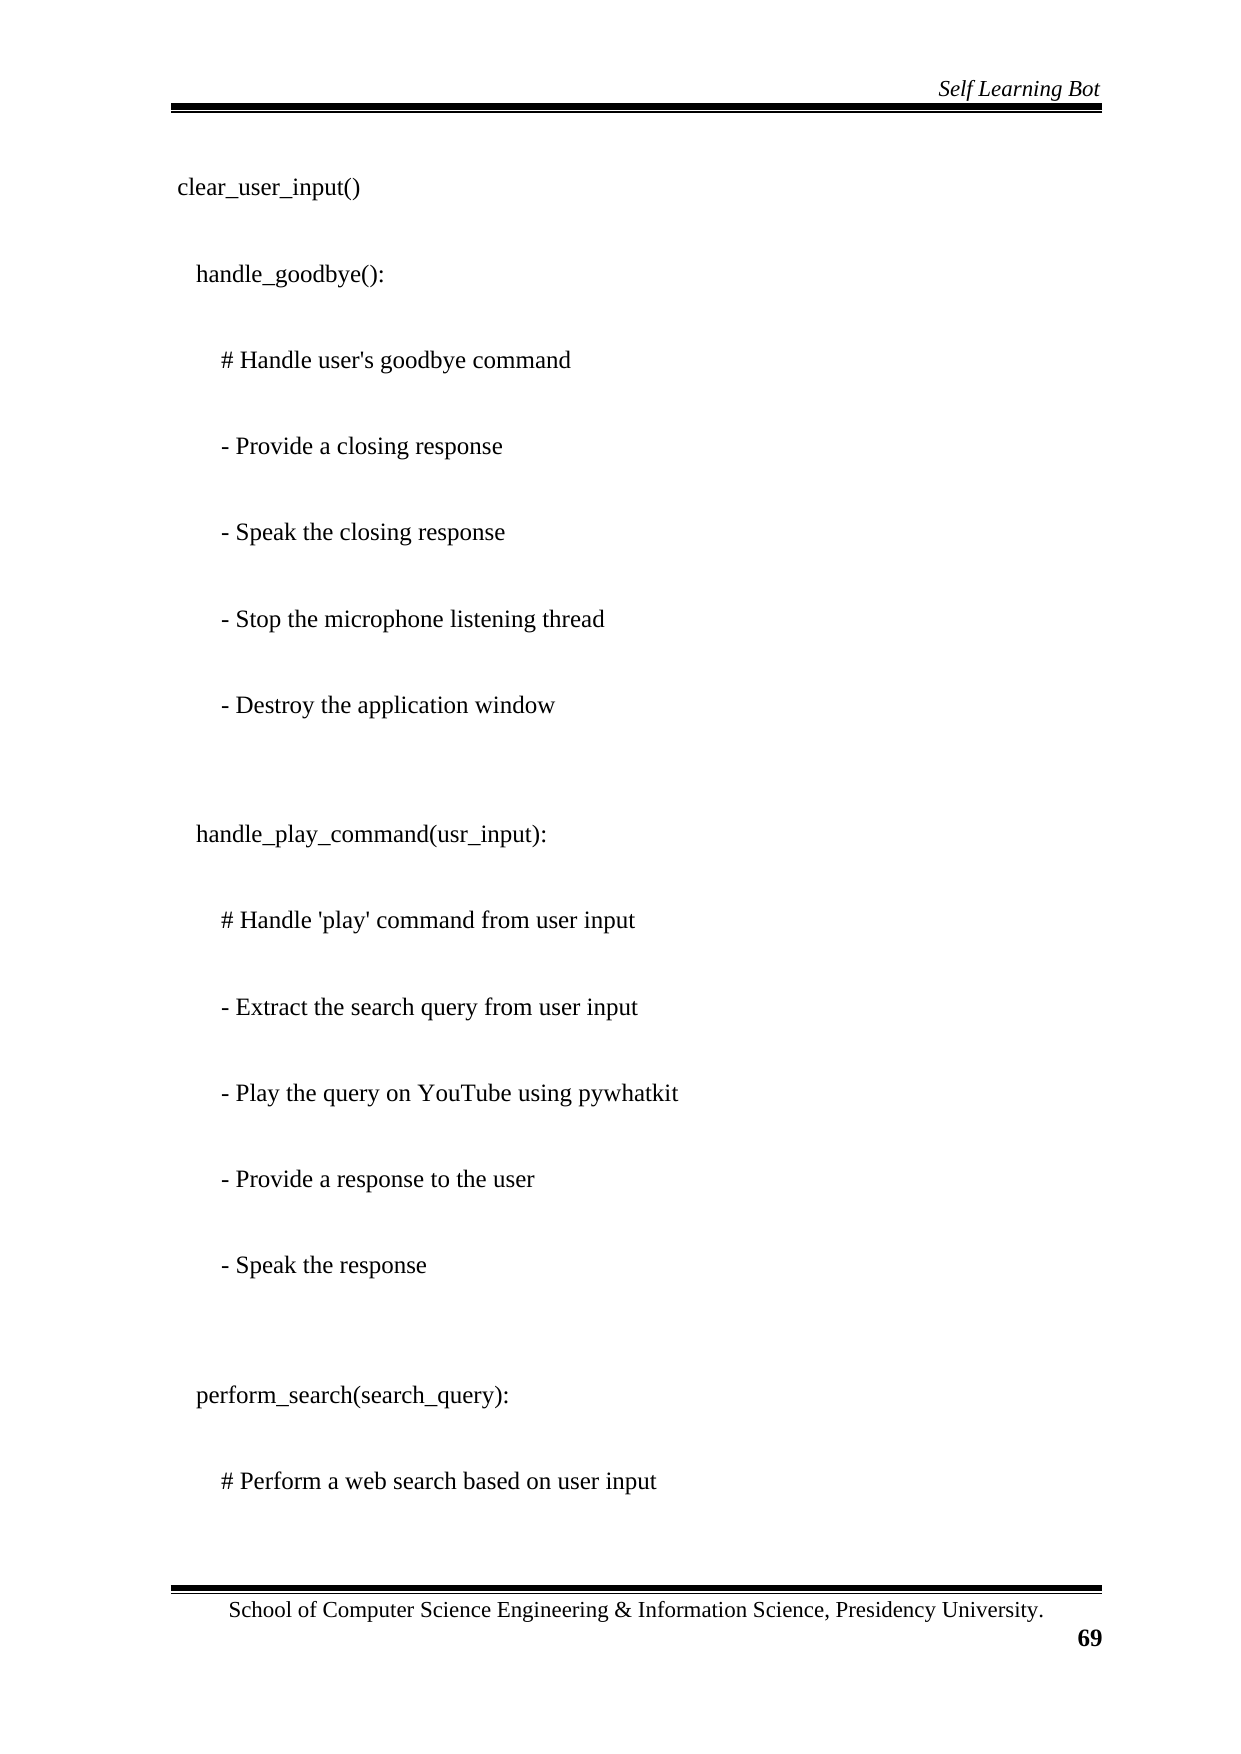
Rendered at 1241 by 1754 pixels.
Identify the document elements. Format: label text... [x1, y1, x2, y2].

text - Extract the search query from user input [171, 992, 1102, 1021]
text - Speak the response [171, 1251, 1102, 1279]
text perform_search(search_query): [171, 1380, 1102, 1409]
text # Handle user's goodbye command [171, 345, 1102, 374]
text handle_play_command(usr_input): [171, 819, 1102, 848]
text # Handle 'play' command from user input [171, 906, 1102, 934]
text # Perform a web search based on user input [171, 1466, 1102, 1495]
text - Play the query on YouTube using pywhatkit [171, 1078, 1102, 1107]
text - Provide a response to the user [171, 1164, 1102, 1193]
text - Stop the microphone listening thread [171, 604, 1102, 632]
text clear_user_input() [171, 172, 1102, 201]
text - Provide a closing response [171, 431, 1102, 460]
text - Speak the closing response [171, 517, 1102, 546]
text - Destroy the application window [171, 690, 1102, 719]
text handle_goodbye(): [171, 259, 1102, 287]
